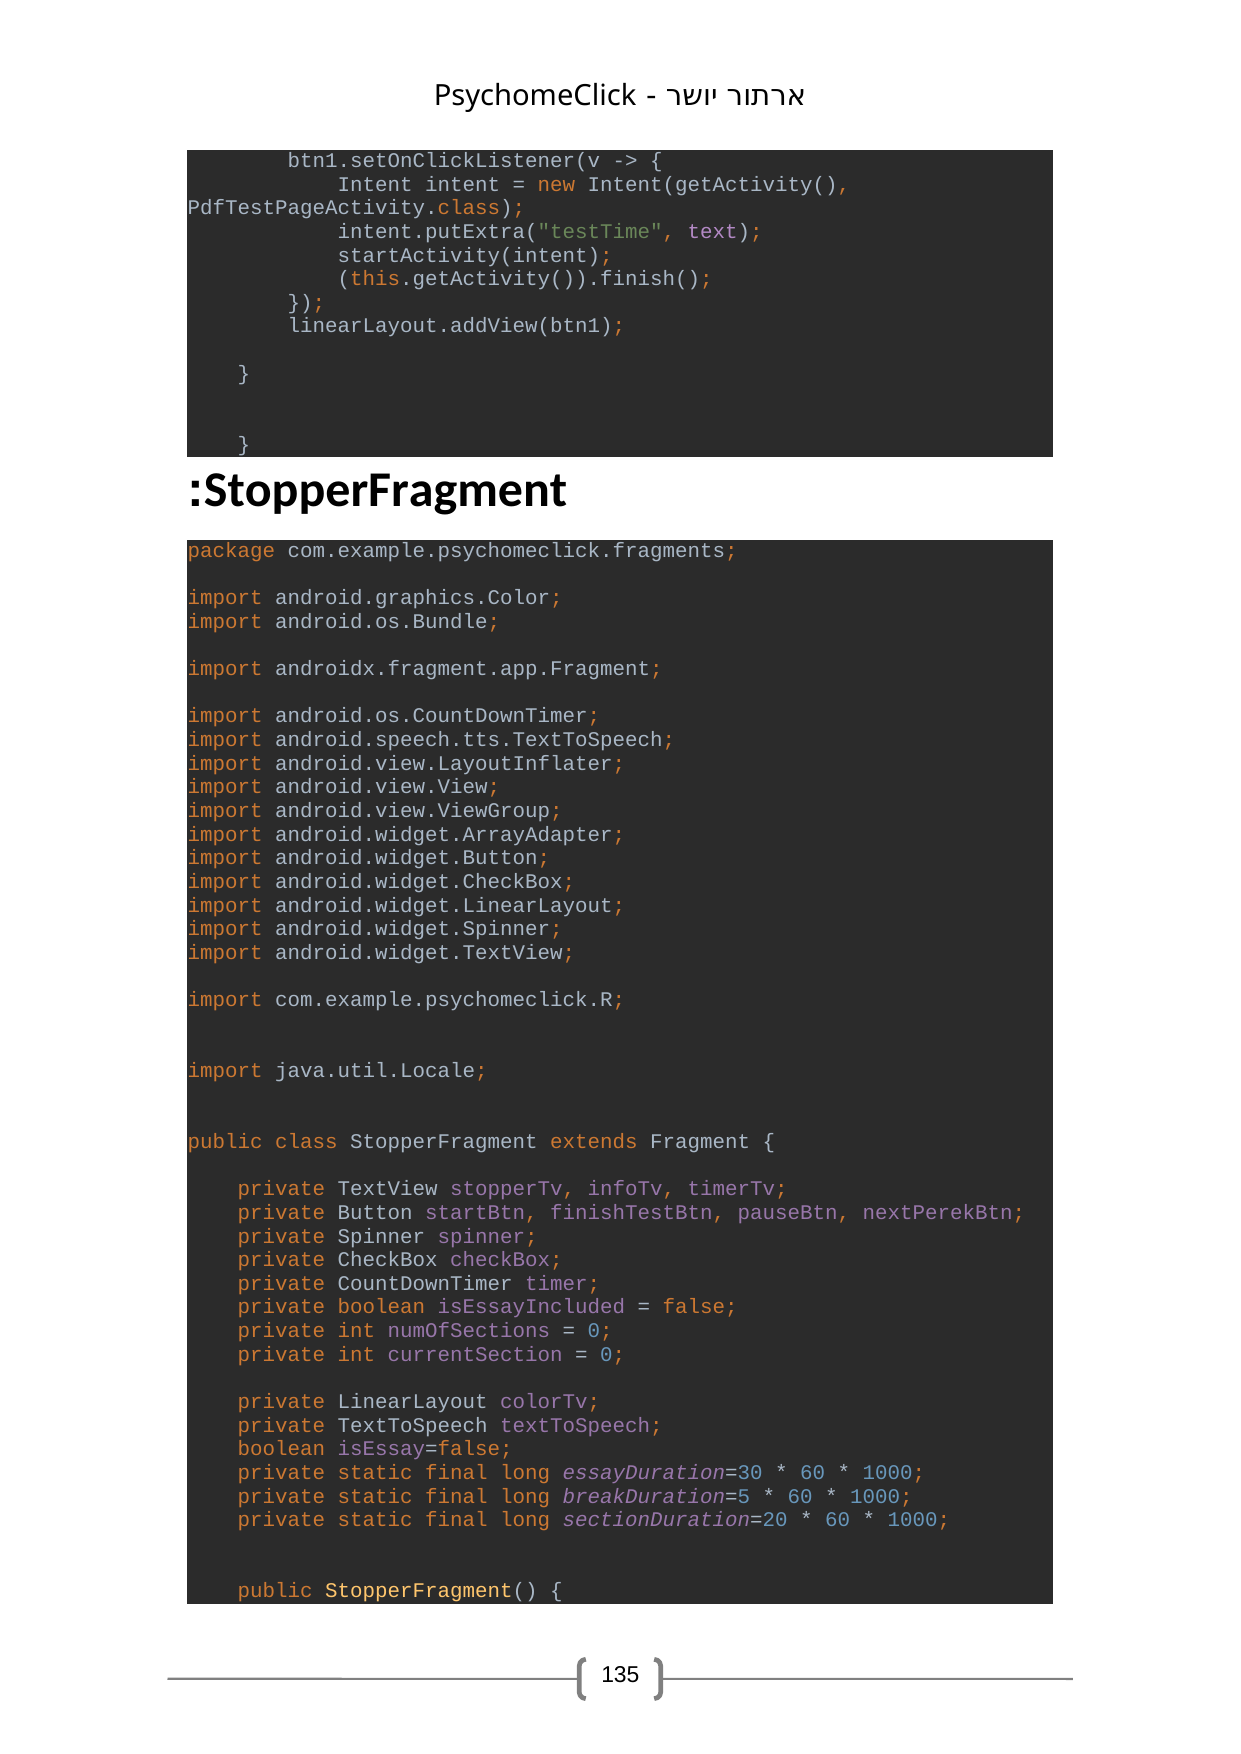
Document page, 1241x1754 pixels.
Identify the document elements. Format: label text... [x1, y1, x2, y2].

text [187, 540, 1053, 1604]
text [187, 150, 1053, 457]
text StopperFragment: [187, 457, 1053, 518]
